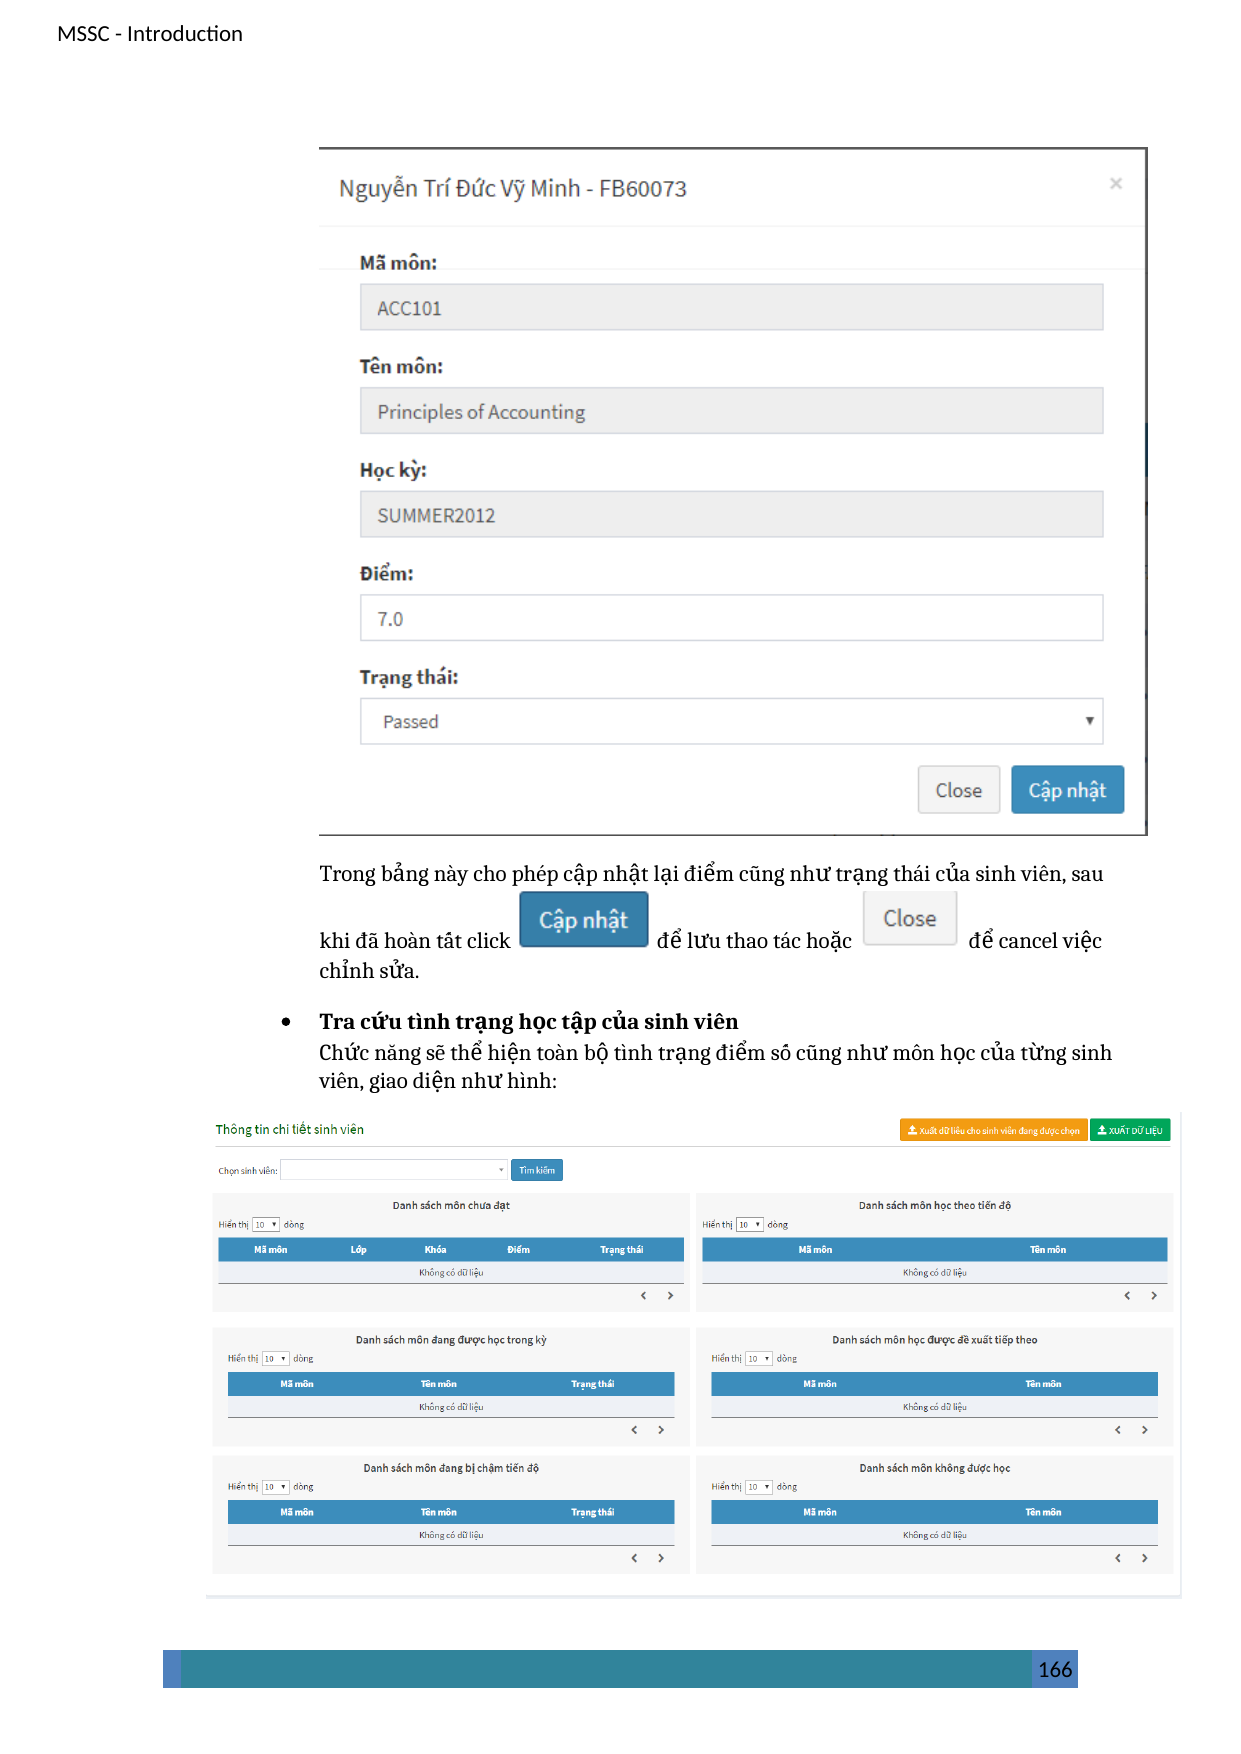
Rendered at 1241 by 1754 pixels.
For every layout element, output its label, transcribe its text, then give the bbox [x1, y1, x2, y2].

picture [857, 891, 964, 949]
list Tra cứu tình trạng học tập của sinh viên [282, 1009, 1122, 1035]
picture [319, 147, 1148, 836]
picture [206, 1112, 1182, 1599]
list Chức năng sẽ thể hiện toàn bộ tình trạng điểm số cũng như môn học của từng sinh viên, giao diện như hình: [319, 1039, 1122, 1094]
picture [515, 890, 652, 949]
text Trong bảng này cho phép cập nhật lại điểm cũng như trạng thái của sinh viên, sau khi đã hoàn tất click để lưu thao tác hoặc để cancel việc chỉnh sửa. [319, 860, 1122, 984]
